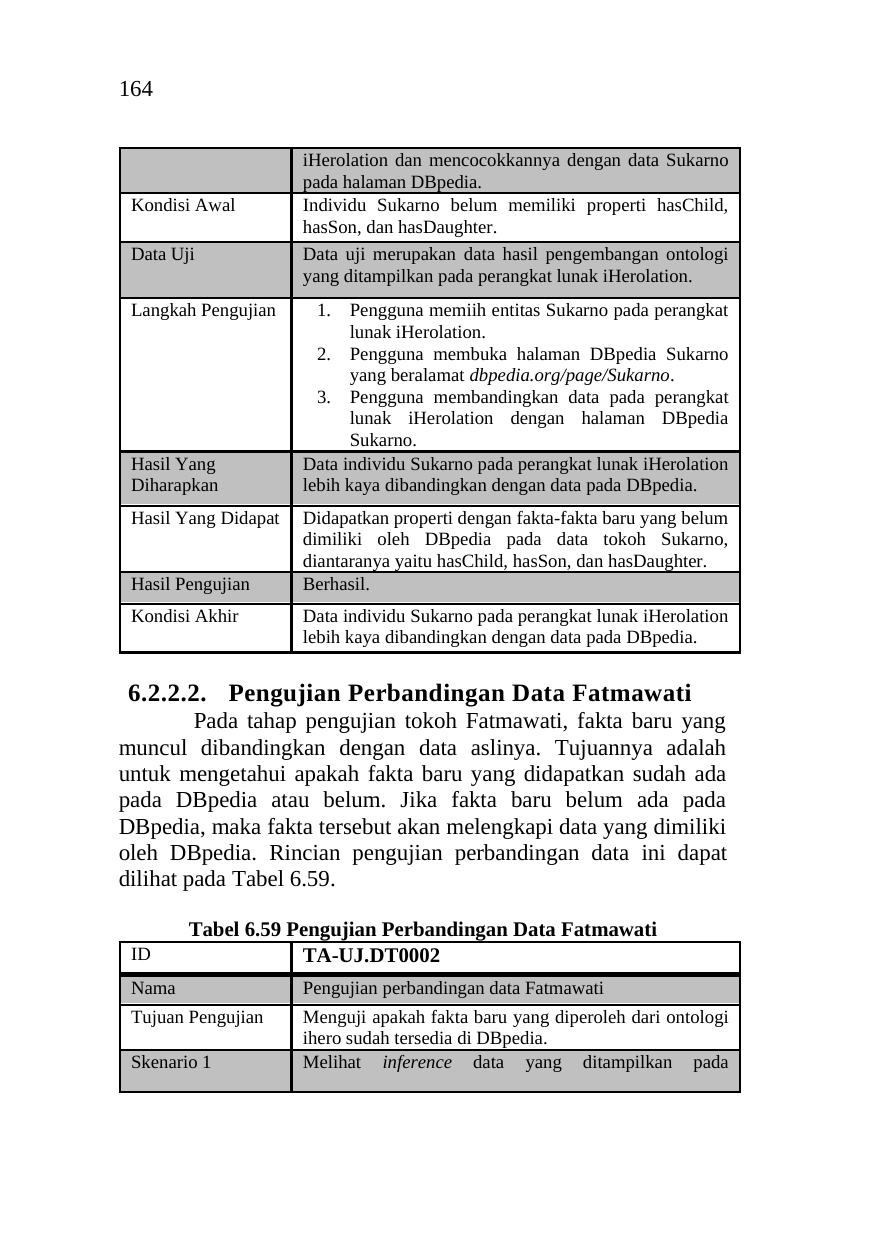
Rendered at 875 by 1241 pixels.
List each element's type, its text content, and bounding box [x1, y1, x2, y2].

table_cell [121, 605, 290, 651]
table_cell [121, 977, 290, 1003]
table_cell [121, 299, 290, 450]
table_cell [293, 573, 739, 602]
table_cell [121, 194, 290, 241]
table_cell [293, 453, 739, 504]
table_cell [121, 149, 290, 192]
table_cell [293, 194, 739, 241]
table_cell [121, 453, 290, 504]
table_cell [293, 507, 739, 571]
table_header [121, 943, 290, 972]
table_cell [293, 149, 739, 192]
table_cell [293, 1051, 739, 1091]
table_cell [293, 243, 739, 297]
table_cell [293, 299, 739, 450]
subtitle Pengujian Perbandingan Data Fatmawati [128, 678, 727, 707]
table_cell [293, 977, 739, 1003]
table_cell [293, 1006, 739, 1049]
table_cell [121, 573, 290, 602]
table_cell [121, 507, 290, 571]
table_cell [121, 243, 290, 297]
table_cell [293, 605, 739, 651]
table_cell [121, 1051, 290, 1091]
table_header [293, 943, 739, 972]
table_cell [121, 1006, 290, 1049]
